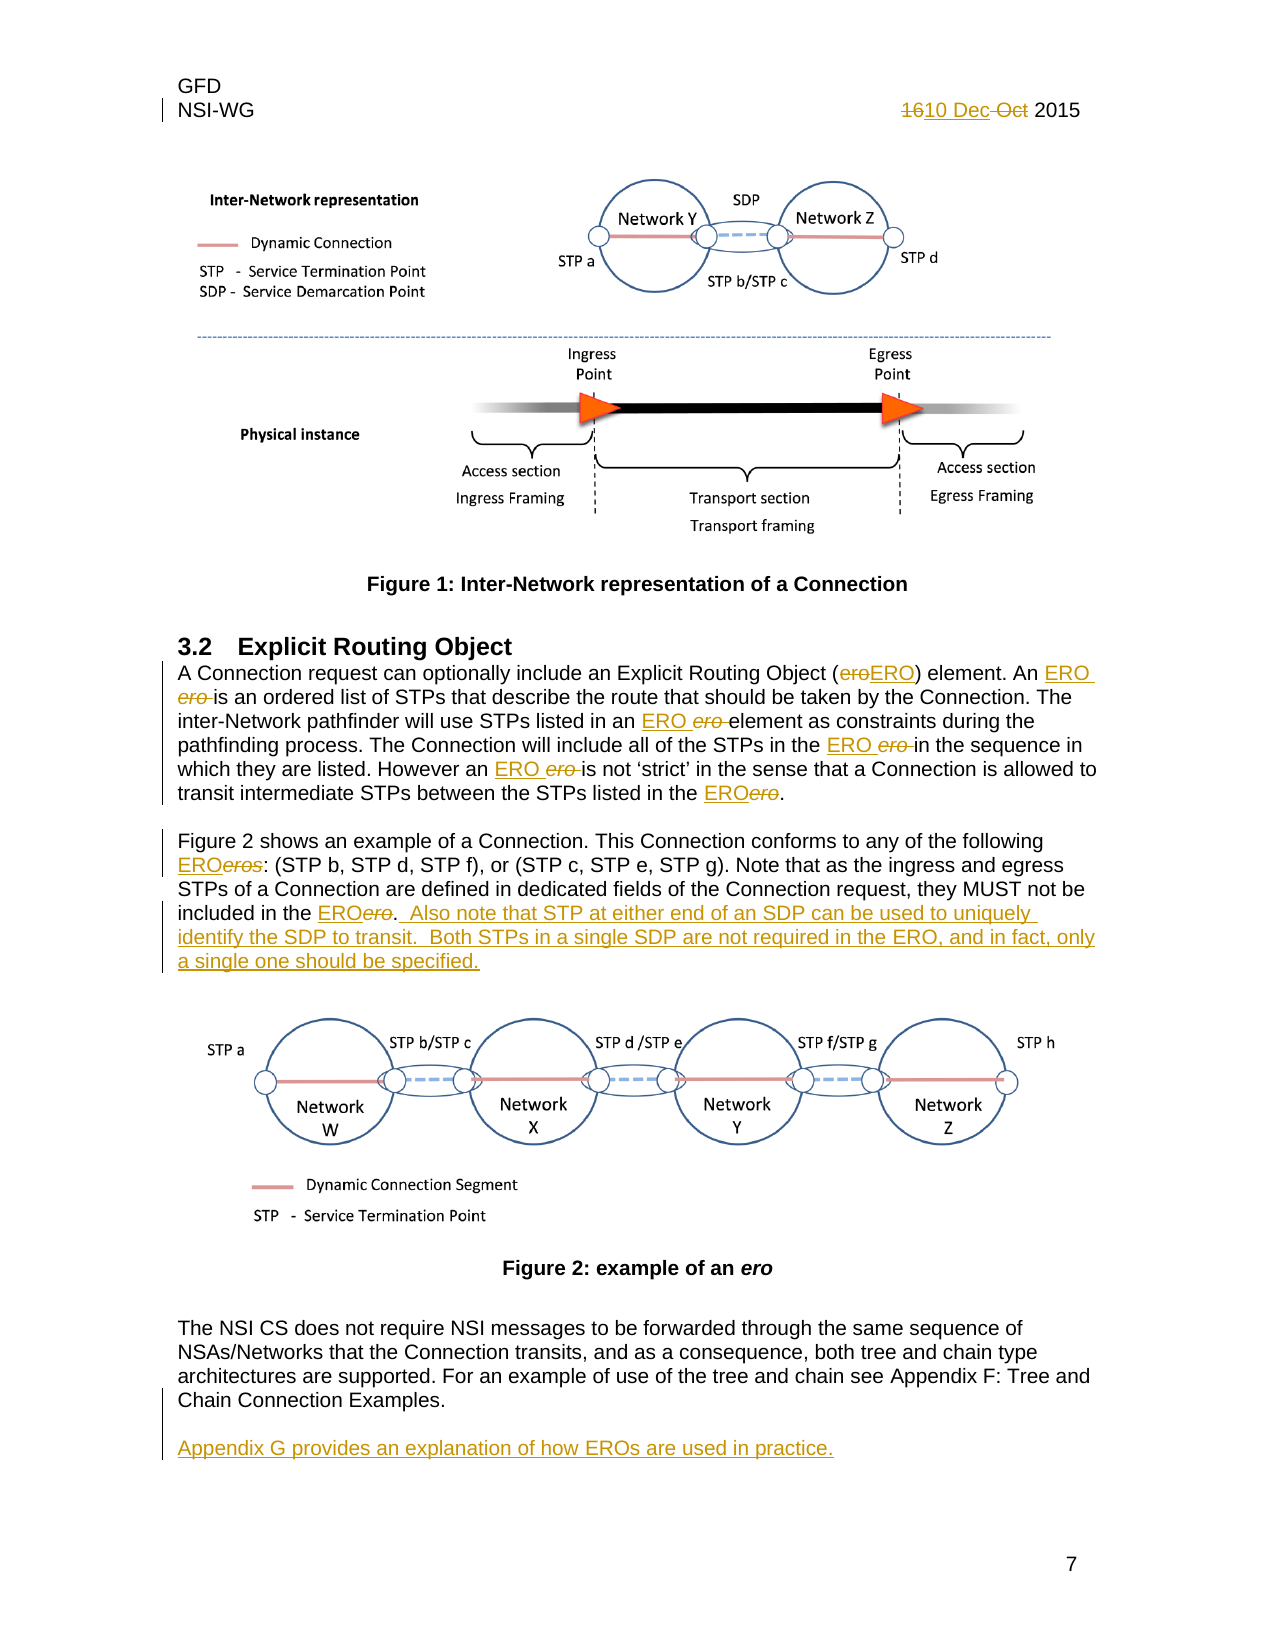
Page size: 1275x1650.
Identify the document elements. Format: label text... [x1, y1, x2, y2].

picture [188, 996, 1087, 1244]
text The NSI CS does not require NSI messages to be forwarded through the same sequence of NSAs/Networks that the Connection transits, and as a consequence, both tree and chain type architectures are supported. For an example of use of the tree and chain see . [177, 1316, 1098, 1412]
text A Connection request can optionally include an Explicit Routing Object () element. An is an ordered list of STPs that describe the route that should be taken by the Connection. The inter-Network pathfinder will use STPs listed in an element as constraints during the pathfinding process. The Connection will include all of the STPs in the in the sequence in which they are listed. However an is not ‘strict’ in the sense that a Connection is allowed to transit intermediate STPs between the STPs listed in the . [177, 661, 1098, 805]
subtitle Explicit Routing Object [177, 632, 1098, 661]
text shows an example of a Connection. This Connection conforms to any of the following : (STP b, STP d, STP f), or (STP c, STP e, STP g). Note that as the ingress and egress STPs of a Connection are defined in dedicated fields of the Connection request, they MUST not be included in the . [177, 829, 1098, 972]
picture [177, 150, 1078, 560]
